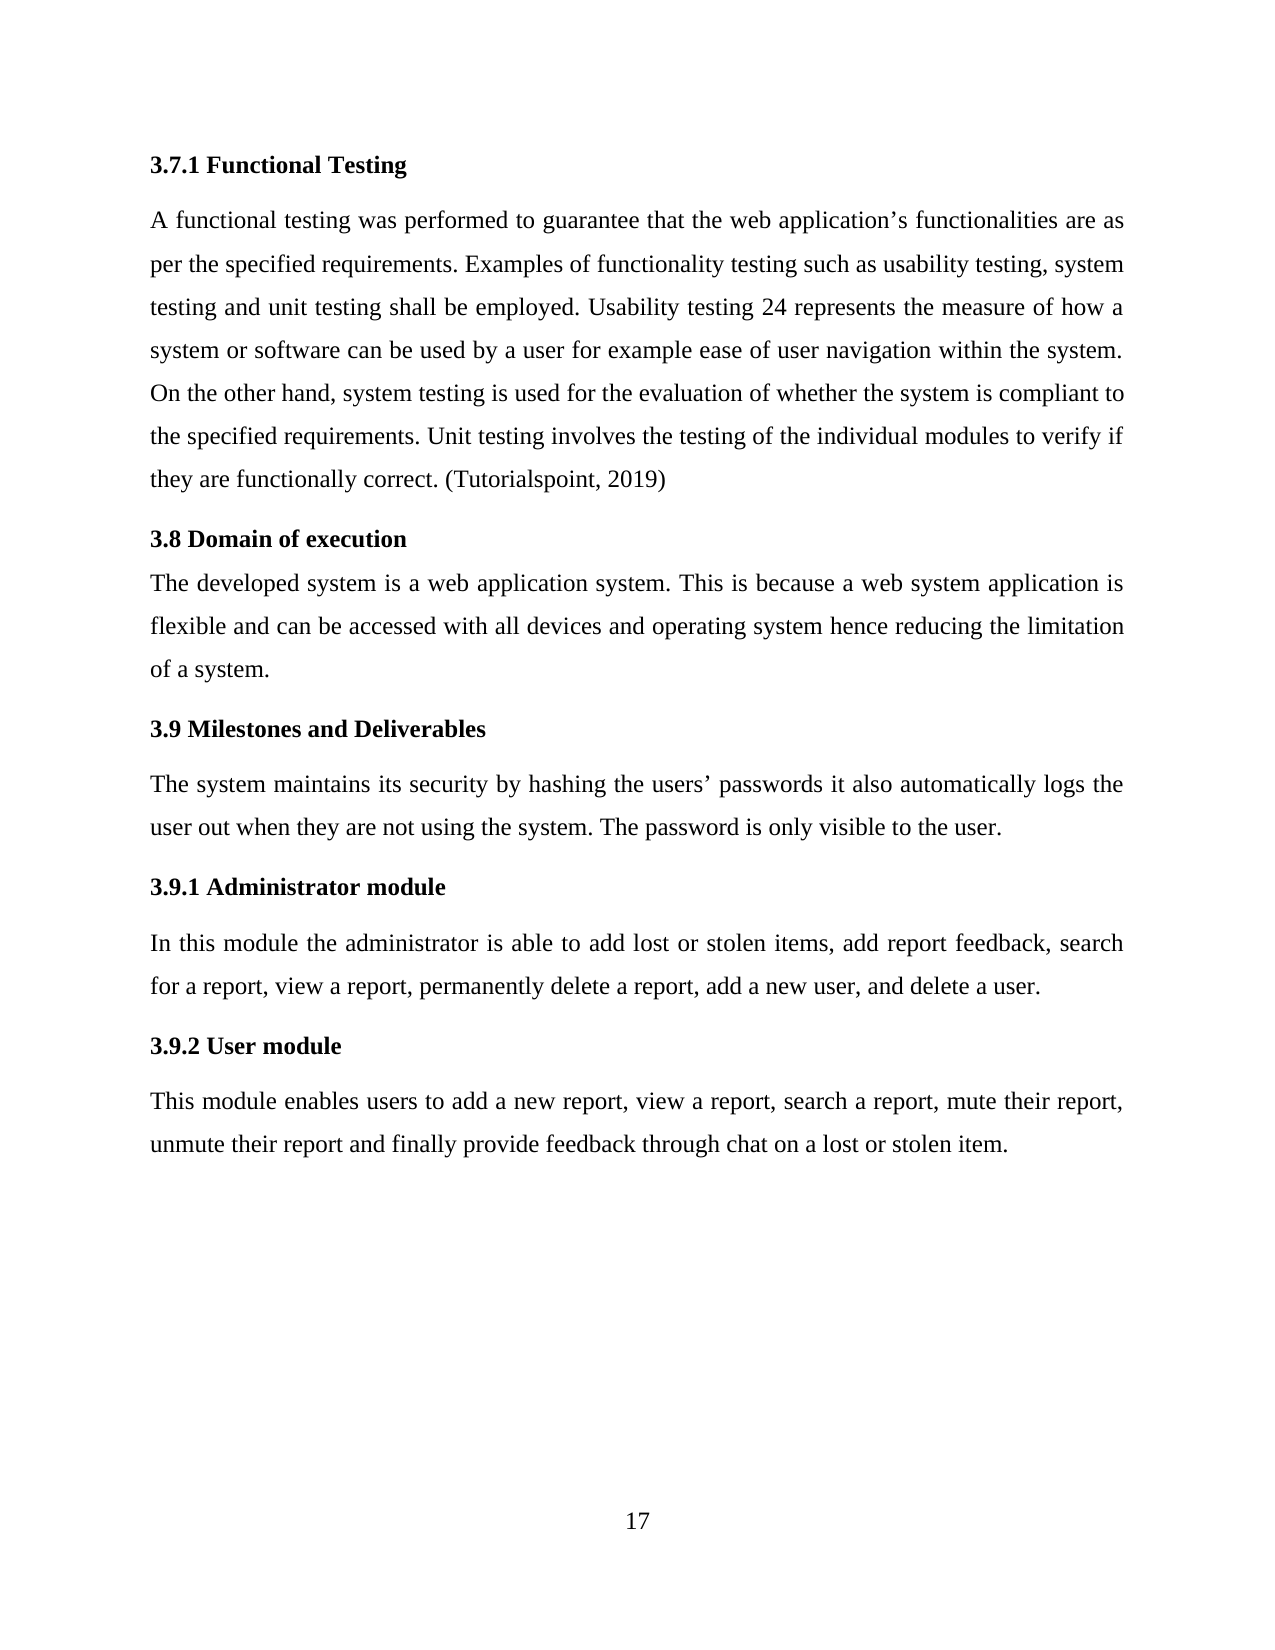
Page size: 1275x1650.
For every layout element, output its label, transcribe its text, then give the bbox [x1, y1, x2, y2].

subtitle Administrator module [150, 872, 1125, 901]
text A functional testing was performed to guarantee that the web application’s functionalities are as per the specified requirements. Examples of functionality testing such as usability testing, system testing and unit testing shall be employed. Usability testing 24 represents the measure of how a system or software can be used by a user for example ease of user navigation within the system. On the other hand, system testing is used for the evaluation of whether the system is compliant to the specified requirements. Unit testing involves the testing of the individual modules to verify if they are functionally correct. [150, 206, 1125, 493]
subtitle Domain of execution [150, 524, 1125, 553]
text This module enables users to add a new report, view a report, search a report, mute their report, unmute their report and finally provide feedback through chat on a lost or stolen item. [150, 1086, 1125, 1158]
text In this module the administrator is able to add lost or stolen items, add report feedback, search for a report, view a report, permanently delete a report, add a new user, and delete a user. [150, 928, 1125, 1000]
text The system maintains its security by hashing the users’ passwords it also automatically logs the user out when they are not using the system. The password is only visible to the user. [150, 769, 1125, 841]
text The developed system is a web application system. This is because a web system application is flexible and can be accessed with all devices and operating system hence reducing the limitation of a system. [150, 568, 1125, 683]
subtitle Functional Testing [150, 150, 1125, 179]
subtitle User module [150, 1031, 1125, 1059]
subtitle Milestones and Deliverables [150, 714, 1125, 742]
